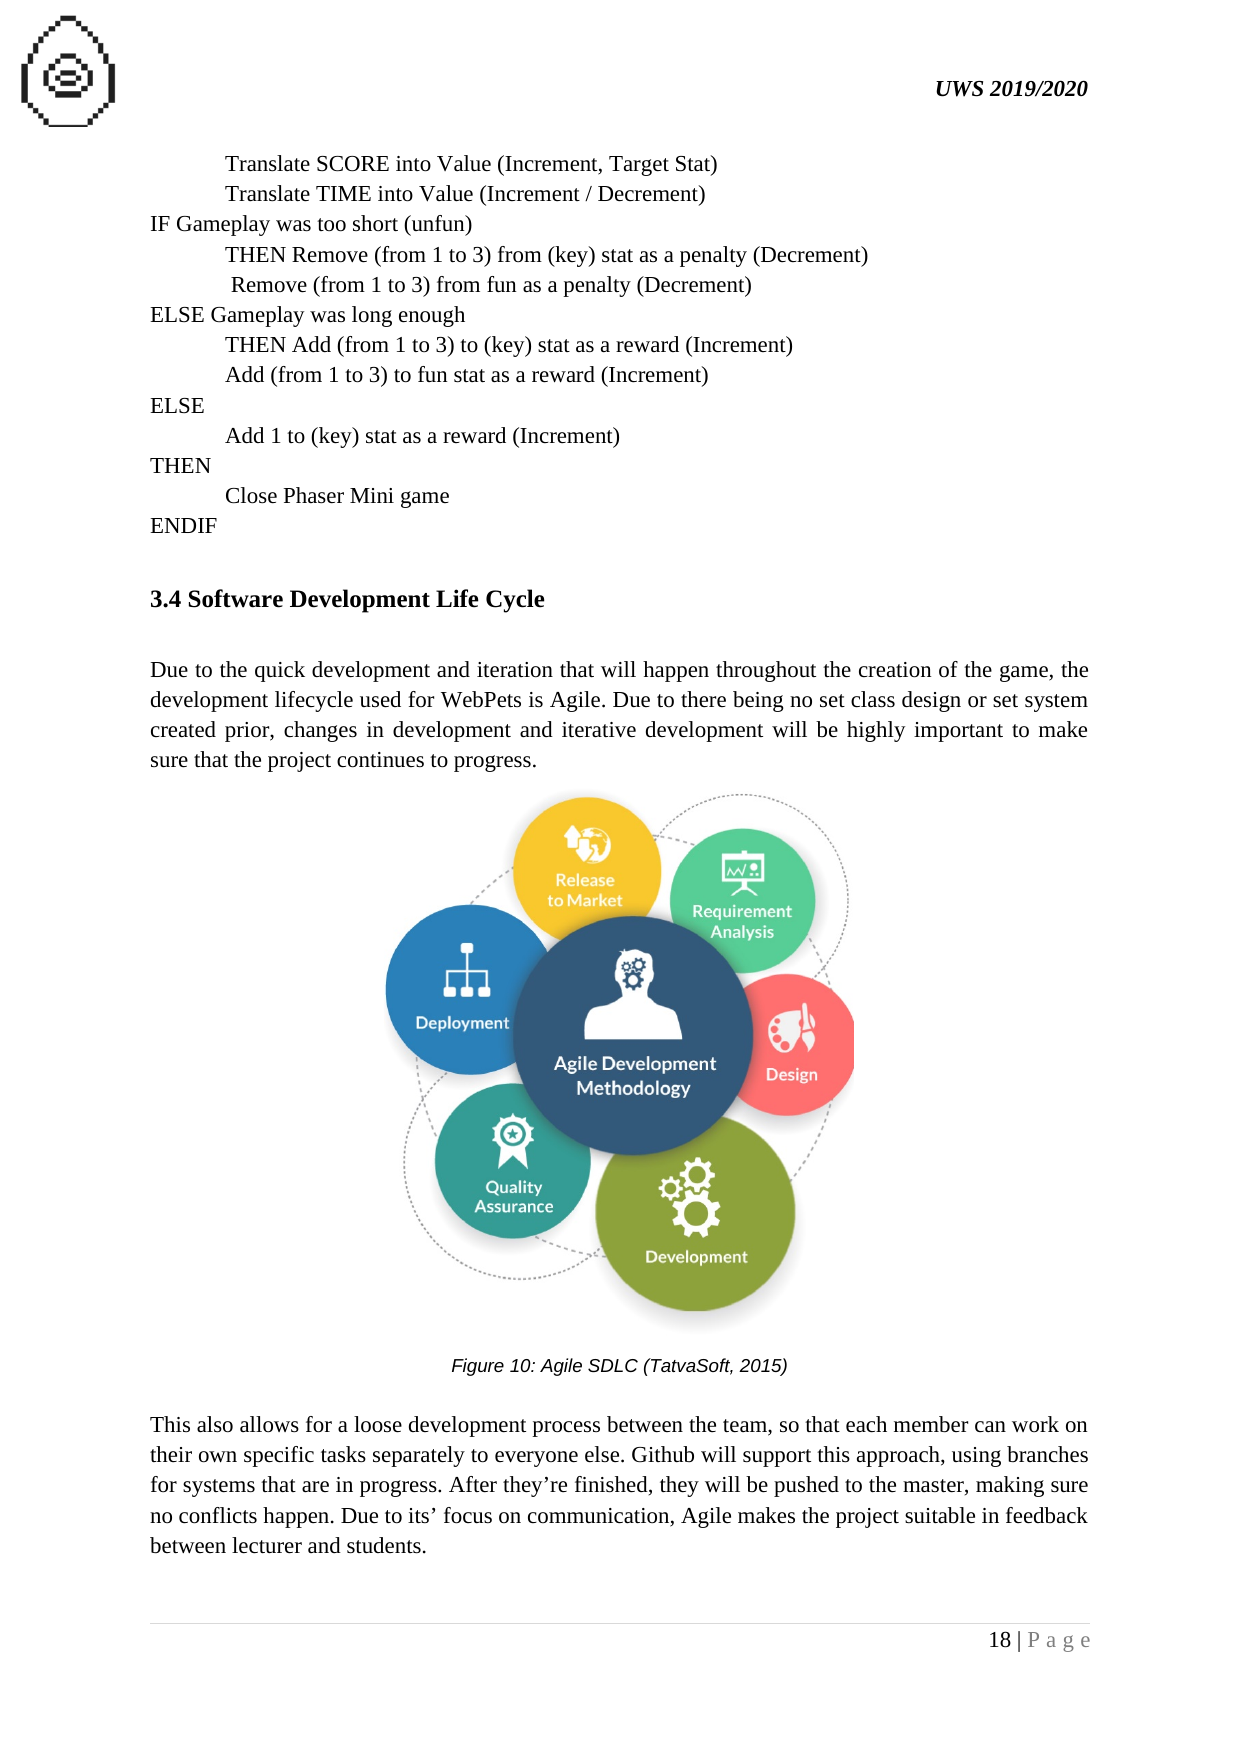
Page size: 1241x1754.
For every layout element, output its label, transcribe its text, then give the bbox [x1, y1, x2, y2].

text ENDIF [150, 512, 1090, 539]
text ELSE [150, 392, 1090, 418]
text Translate SCORE into Value (Increment, Target Stat) [150, 150, 1090, 176]
subtitle 3.4 Software Development Life Cycle [150, 584, 1090, 613]
text Add (from 1 to 3) to fun stat as a reward (Increment) [150, 361, 1090, 388]
text Close Phaser Mini game [150, 482, 1090, 509]
text Due to the quick development and iteration that will happen throughout the creation of the game, the development lifecycle used for WebPets is Agile. Due to there being no set class design or set system created prior, changes in development and iterative development will be highly important to make sure that the project continues to progress. [150, 626, 1090, 773]
picture [2, 0, 128, 126]
text IF Gameplay was too short (unfun) [150, 210, 1090, 237]
text Add 1 to (key) stat as a reward (Increment) [150, 422, 1090, 448]
picture [382, 785, 854, 1342]
text Translate TIME into Value (Increment / Decrement) [150, 180, 1090, 207]
text THEN [150, 452, 1090, 478]
text ELSE Gameplay was long enough [150, 301, 1090, 327]
text THEN Remove (from 1 to 3) from (key) stat as a penalty (Decrement) [150, 241, 1090, 267]
text THEN Add (from 1 to 3) to (key) stat as a reward (Increment) [150, 331, 1090, 358]
text This also allows for a loose development process between the team, so that each member can work on their own specific tasks separately to everyone else. Github will support this approach, using branches for systems that are in progress. After they’re finished, they will be pushed to the master, making sure no conflicts happen. Due to its’ focus on communication, Agile makes the project suitable in feedback between lecturer and students. [150, 1411, 1090, 1558]
text Remove (from 1 to 3) from fun as a penalty (Decrement) [150, 271, 1090, 297]
